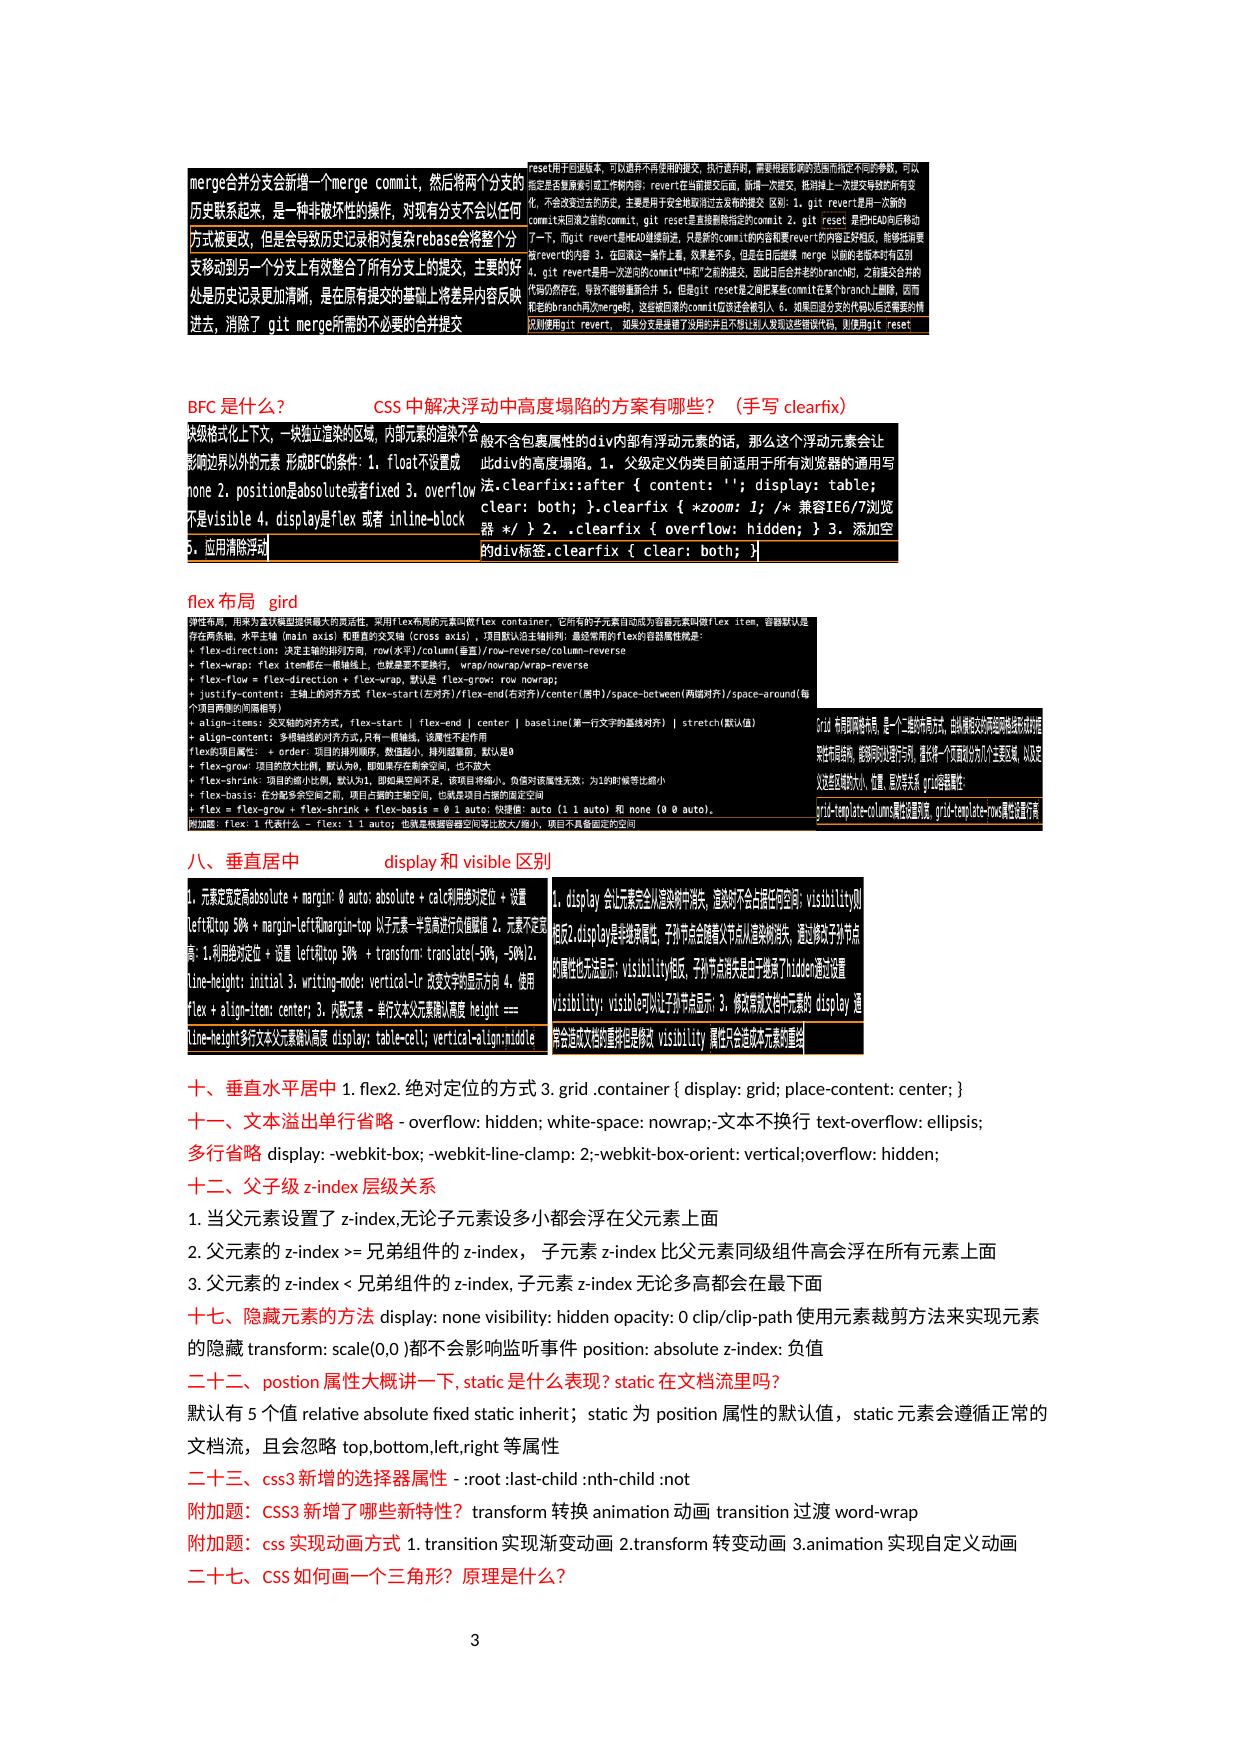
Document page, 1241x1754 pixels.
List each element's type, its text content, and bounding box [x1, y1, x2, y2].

picture [187, 878, 548, 1055]
list 二十二、postion属性大概讲一下, static是什么表现? static在文档流里吗? [187, 1364, 1053, 1397]
list 二十三、css3新增的选择器属性 - :root :last-child :nth-child :not [187, 1462, 1053, 1494]
list 十、垂直水平居中1. flex2. 绝对定位的方式3. grid .container { display: grid; place-content: center; } [187, 1072, 1053, 1104]
list 多行省略 display: -webkit-box; -webkit-line-clamp: 2;-webkit-box-orient: vertical;overflow: hidden; [187, 1137, 1053, 1169]
list BFC是什么? CSS 中解决浮动中高度塌陷的方案有哪些？（手写clearfix） [187, 389, 1053, 422]
list 2. 父元素的z-index >= 兄弟组件的z-index， 子元素z-index比父元素同级组件高会浮在所有元素上面 [187, 1234, 1053, 1267]
list 3. 父元素的z-index < 兄弟组件的z-index, 子元素z-index无论多高都会在最下面 [187, 1267, 1053, 1299]
list 八、垂直居中 display和visible区别 [187, 844, 1053, 877]
list 十七、隐藏元素的方法 display: none visibility: hidden opacity: 0 clip/clip-path使⽤元素裁剪⽅法来实现元素的隐藏transform: scale(0,0 )都不会影响监听事件 position: absolute z-index: 负值 [187, 1299, 1053, 1364]
picture [187, 617, 1043, 831]
list 1. 当父元素设置了z-index,无论子元素设多小都会浮在父元素上面 [187, 1202, 1053, 1234]
list 十二、父子级z-index层级关系 [187, 1169, 1053, 1202]
list 十一、文本溢出单行省略 - overflow: hidden; white-space: nowrap;-文本不换行 text-overflow: ellipsis; [187, 1104, 1053, 1137]
list 二十七、CSS如何画一个三角形？原理是什么？ [187, 1559, 1053, 1592]
list 附加题：CSS3新增了哪些新特性？transform 转换animation 动画 transition 过渡word-wrap [187, 1494, 1053, 1527]
picture [187, 422, 899, 563]
list flex布局 gird [187, 584, 1053, 617]
picture [187, 162, 930, 335]
list 附加题：css实现动画方式 1. transition实现渐变动画 2.transform转变动画 3.animation实现自定义动画 [187, 1527, 1053, 1559]
list 默认有5个值relative absolute fixed static inherit；static 为 position 属性的默认值，static 元素会遵循正常的文档流，且会忽略 top,bottom,left,right 等属性 [187, 1397, 1053, 1462]
picture [552, 877, 864, 1055]
